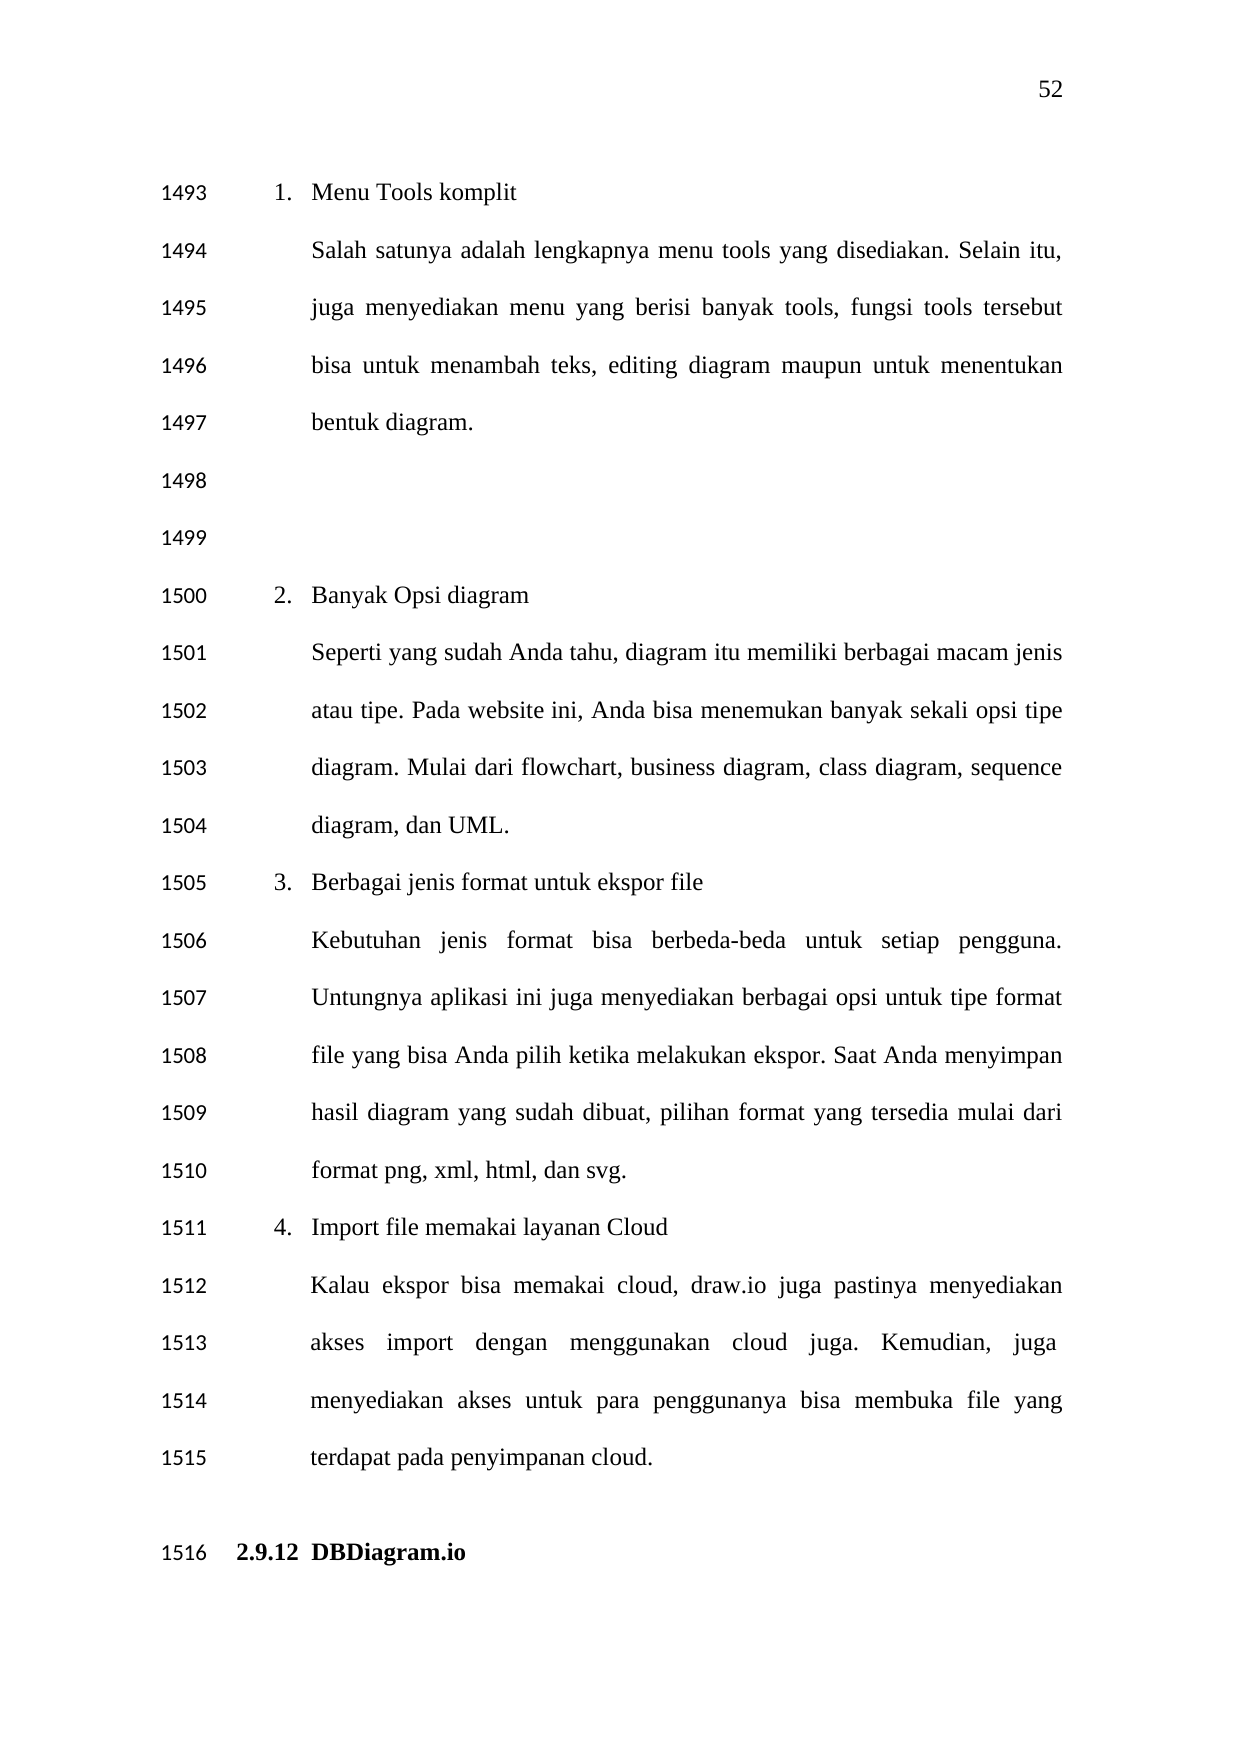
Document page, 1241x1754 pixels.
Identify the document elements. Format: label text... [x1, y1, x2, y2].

list Banyak Opsi diagram [274, 580, 1063, 608]
list Menu Tools komplit [274, 177, 1063, 206]
text Kebutuhan jenis format bisa berbeda-beda untuk setiap pengguna. Untungnya aplikasi ini juga menyediakan berbagai opsi untuk tipe format file yang bisa Anda pilih ketika melakukan ekspor. Saat Anda menyimpan hasil diagram yang sudah dibuat, pilihan format yang tersedia mulai dari format png, xml, html, dan svg. [311, 925, 1063, 1183]
text Kalau ekspor bisa memakai cloud, draw.io juga pastinya menyediakan akses import dengan menggunakan cloud juga. Kemudian, juga menyediakan akses untuk para penggunanya bisa membuka file yang terdapat pada penyimpanan cloud. [310, 1270, 1063, 1471]
list Import file memakai layanan Cloud [274, 1212, 1063, 1241]
subtitle DBDiagram.io [236, 1537, 1063, 1566]
text Salah satunya adalah lengkapnya menu tools yang disediakan. Selain itu, juga menyediakan menu yang berisi banyak tools, fungsi tools tersebut bisa untuk menambah teks, editing diagram maupun untuk menentukan bentuk diagram. [311, 235, 1063, 436]
list Berbagai jenis format untuk ekspor file [274, 867, 1063, 896]
text Seperti yang sudah Anda tahu, diagram itu memiliki berbagai macam jenis atau tipe. Pada website ini, Anda bisa menemukan banyak sekali opsi tipe diagram. Mulai dari flowchart, business diagram, class diagram, sequence diagram, dan UML. [311, 637, 1063, 838]
